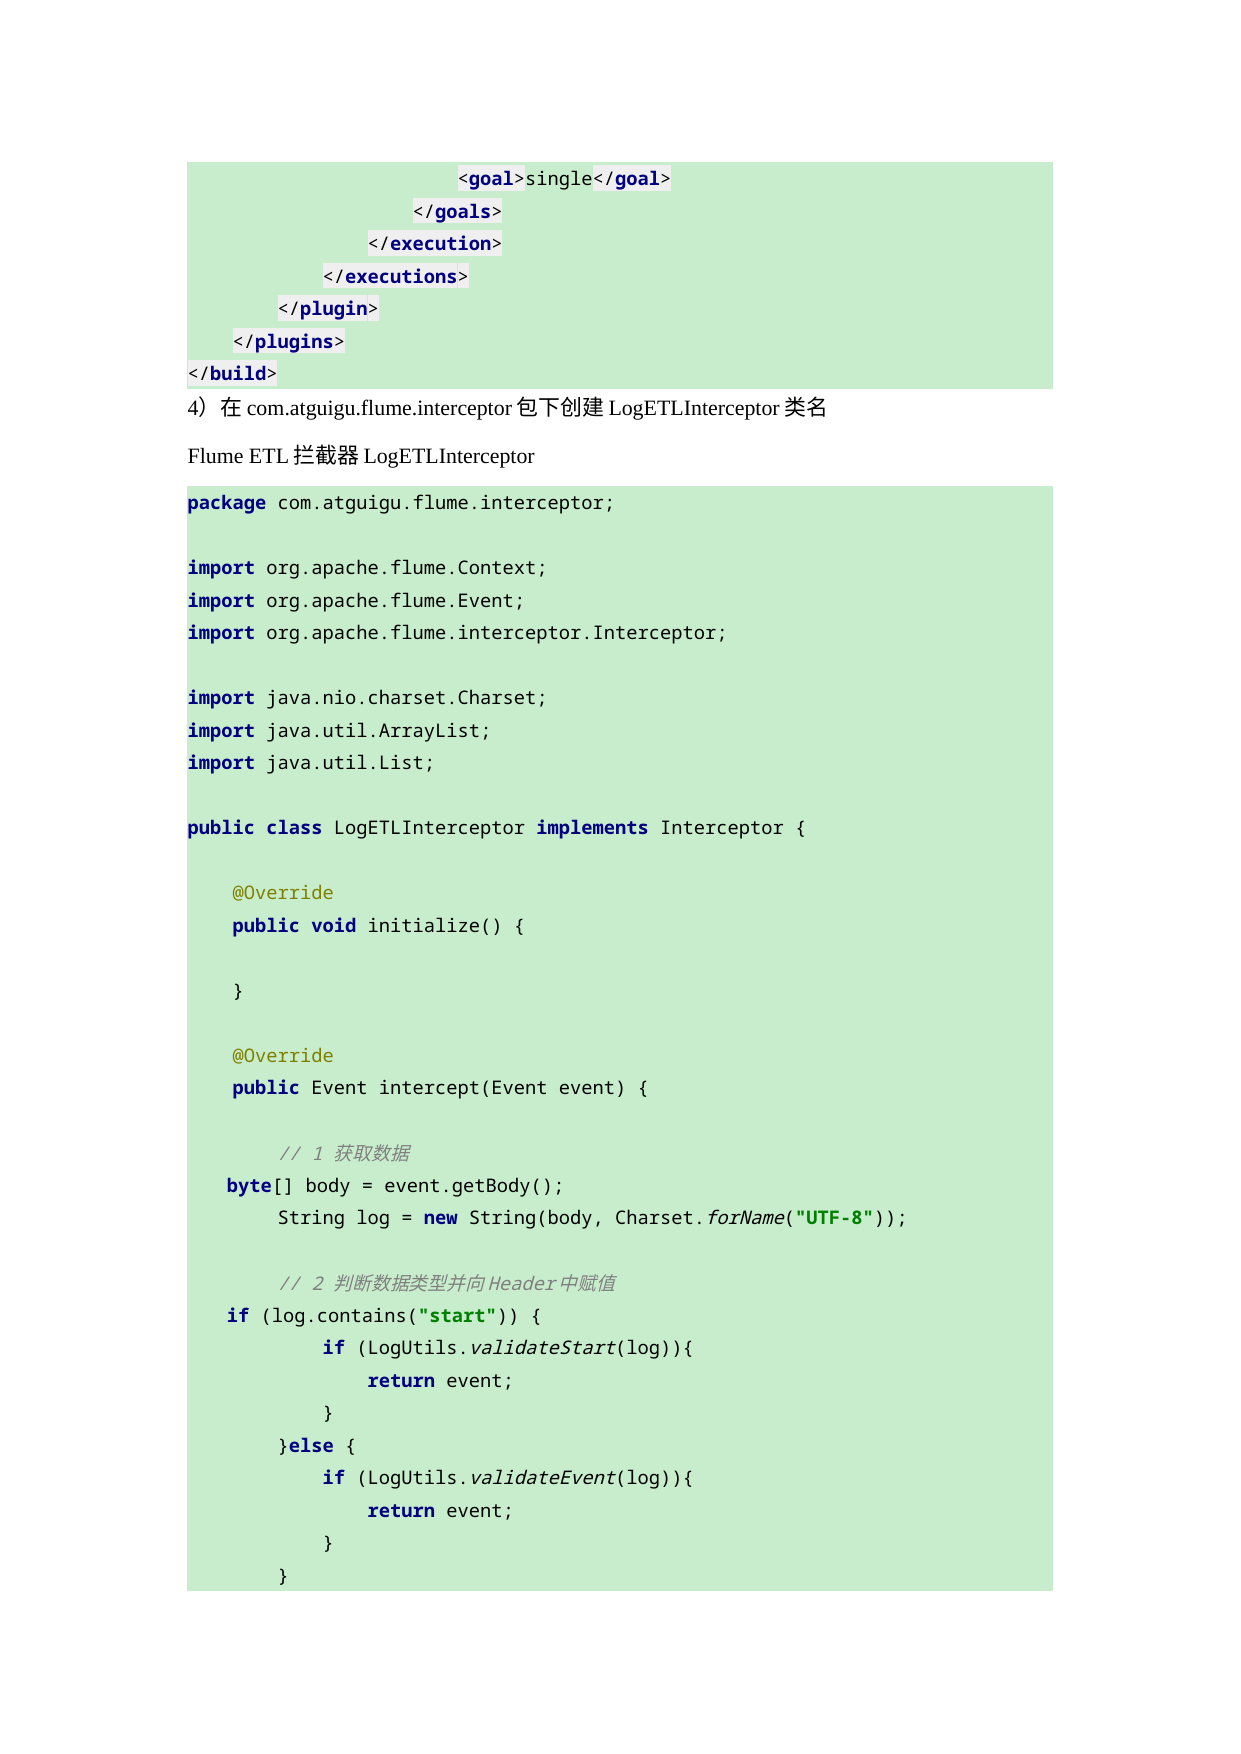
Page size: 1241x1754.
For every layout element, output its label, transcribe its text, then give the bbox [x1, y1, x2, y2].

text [187, 486, 1053, 1591]
text Flume ETL拦截器LogETLInterceptor [187, 438, 1053, 470]
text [187, 162, 1053, 389]
text 4）在com.atguigu.flume.interceptor包下创建LogETLInterceptor类名 [187, 389, 1053, 422]
